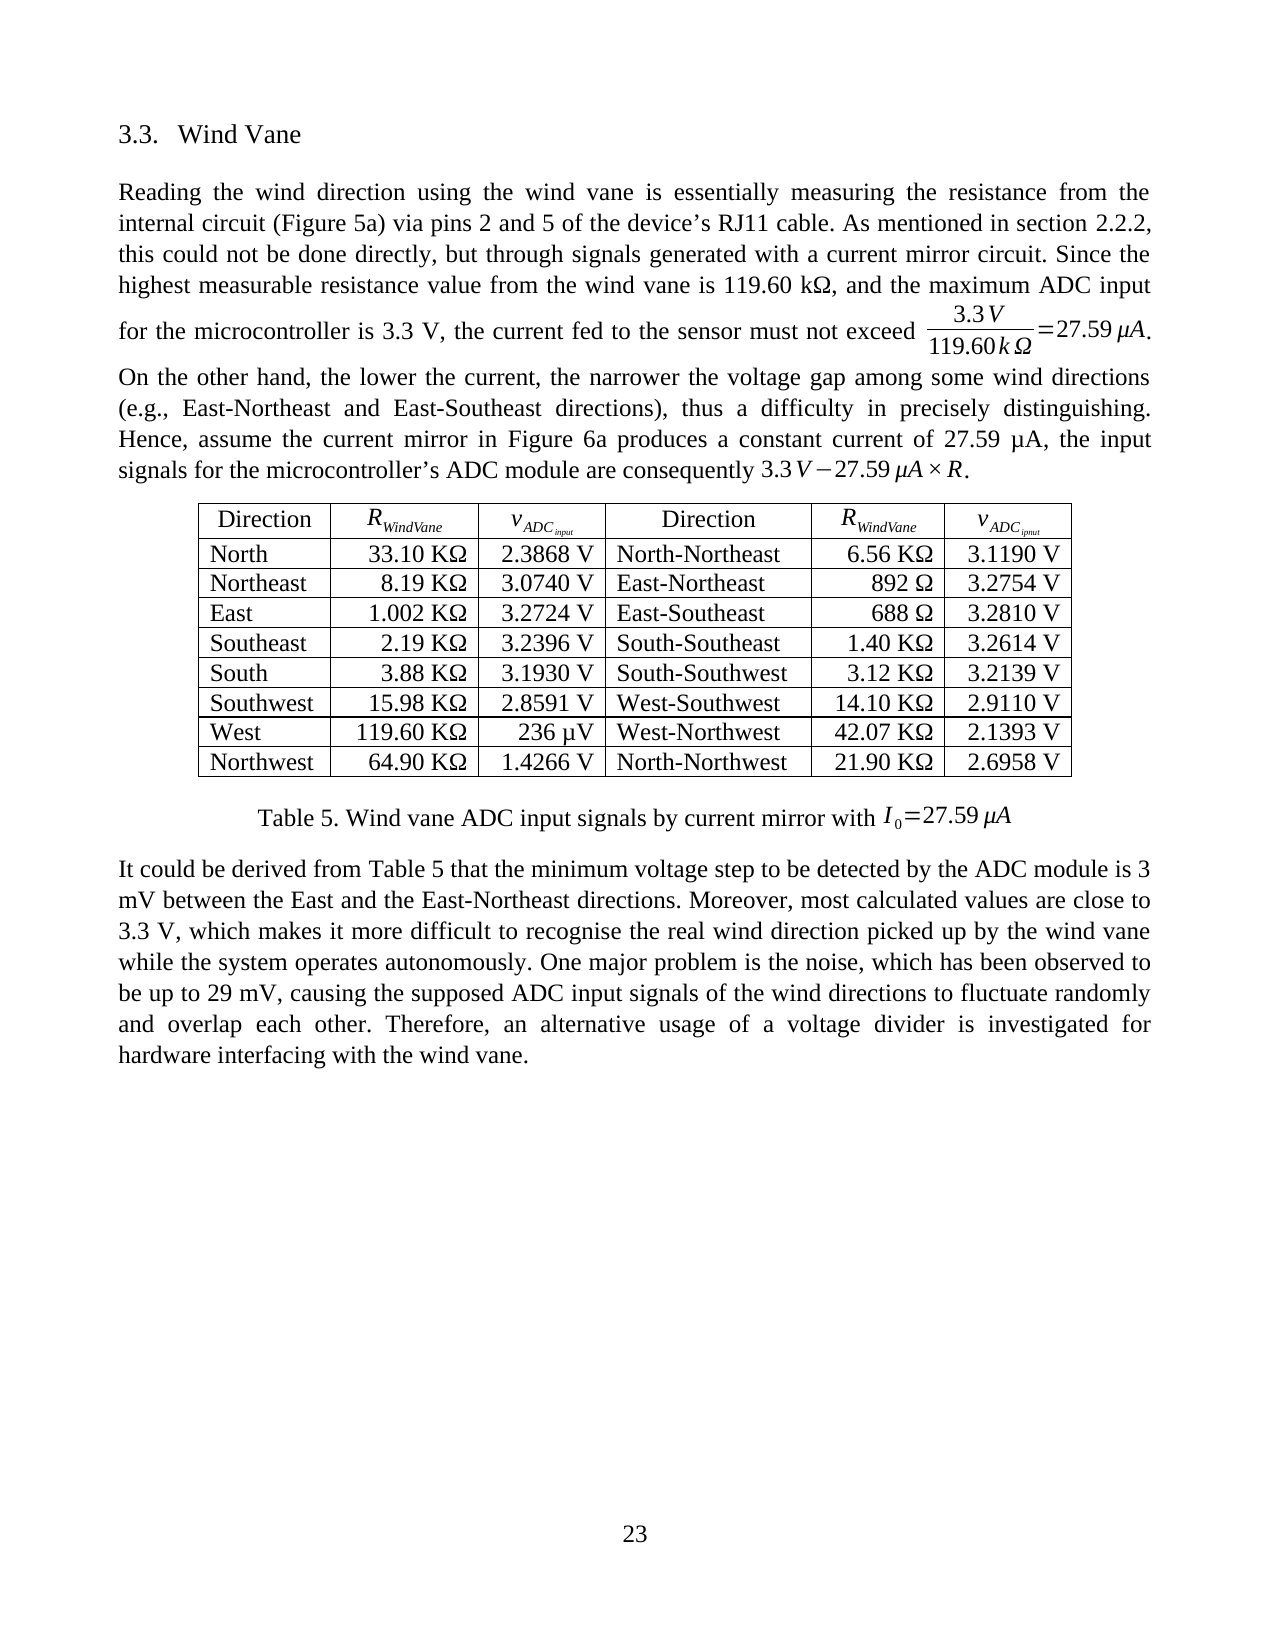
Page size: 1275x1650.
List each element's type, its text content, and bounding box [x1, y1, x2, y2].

table_cell West-Northwest [606, 718, 811, 746]
table_cell 6.56 KΩ [812, 539, 944, 567]
table_cell Southeast [199, 628, 330, 657]
table_header Direction [606, 504, 811, 538]
table_cell South-Southeast [606, 628, 811, 657]
table_cell 3.2139 V [945, 658, 1071, 687]
table_cell North-Northeast [606, 539, 811, 567]
table_cell 1.40 KΩ [812, 628, 944, 657]
table_cell North-Northwest [606, 747, 811, 776]
table_cell 3.1930 V [479, 658, 605, 687]
table_header [945, 504, 1071, 538]
table_cell 3.2810 V [945, 598, 1071, 627]
table_header Direction [199, 504, 330, 538]
table_cell 14.10 KΩ [812, 688, 944, 716]
table_cell 3.2396 V [479, 628, 605, 657]
table_cell 119.60 KΩ [331, 718, 478, 746]
table_header [812, 504, 944, 538]
table_cell 3.2724 V [479, 598, 605, 627]
table_cell 3.12 KΩ [812, 658, 944, 687]
table_cell 3.88 KΩ [331, 658, 478, 687]
table_cell 1.002 KΩ [331, 598, 478, 627]
table_cell 2.6958 V [945, 747, 1071, 776]
table_cell South-Southwest [606, 658, 811, 687]
table_cell 3.2754 V [945, 569, 1071, 597]
table_cell 3.0740 V [479, 569, 605, 597]
table_cell 892 Ω [812, 569, 944, 597]
table_cell 8.19 KΩ [331, 569, 478, 597]
table_header [479, 504, 605, 538]
table_cell 21.90 KΩ [812, 747, 944, 776]
table_cell East-Southeast [606, 598, 811, 627]
table_cell East [199, 598, 330, 627]
table_cell 1.4266 V [479, 747, 605, 776]
table_cell 2.19 KΩ [331, 628, 478, 657]
text It could be derived from Table 5 that the minimum voltage step to be detected by the ADC module is 3 mV between the East and the East-Northeast directions. Moreover, most calculated values are close to 3.3 V, which makes it more difficult to recognise the real wind direction picked up by the wind vane while the system operates autonomously. One major problem is the noise, which has been observed to be up to 29 mV, causing the supposed ADC input signals of the wind directions to fluctuate randomly and overlap each other. Therefore, an alternative usage of a voltage divider is investigated for hardware interfacing with the wind vane. [118, 854, 1152, 1069]
table_cell 3.2614 V [945, 628, 1071, 657]
subtitle Wind Vane [118, 118, 1152, 149]
table_cell West-Southwest [606, 688, 811, 716]
table_cell 3.1190 V [945, 539, 1071, 567]
table_cell 2.8591 V [479, 688, 605, 716]
table_cell South [199, 658, 330, 687]
table_cell West [199, 718, 330, 746]
table_cell 33.10 KΩ [331, 539, 478, 567]
table_cell Northeast [199, 569, 330, 597]
table_cell 2.9110 V [945, 688, 1071, 716]
table_cell 2.1393 V [945, 718, 1071, 746]
table_cell 236 µV [479, 718, 605, 746]
table_cell 42.07 KΩ [812, 718, 944, 746]
table_header [331, 504, 478, 538]
text Table 5. Wind vane ADC input signals by current mirror with [106, 802, 1164, 833]
table_cell 64.90 KΩ [331, 747, 478, 776]
table_cell Northwest [199, 747, 330, 776]
table_cell 688 Ω [812, 598, 944, 627]
table_cell 2.3868 V [479, 539, 605, 567]
table_cell North [199, 539, 330, 567]
table_cell East-Northeast [606, 569, 811, 597]
table_cell Southwest [199, 688, 330, 716]
text Reading the wind direction using the wind vane is essentially measuring the resistance from the internal circuit (Figure 5a) via pins 2 and 5 of the device’s RJ11 cable. As mentioned in section 2.2.2, this could not be done directly, but through signals generated with a current mirror circuit. Since the highest measurable resistance value from the wind vane is 119.60 kΩ, and the maximum ADC input for the microcontroller is 3.3 V, the current fed to the sensor must not exceed . On the other hand, the lower the current, the narrower the voltage gap among some wind directions (e.g., East-Northeast and East-Southeast directions), thus a difficulty in precisely distinguishing. Hence, assume the current mirror in Figure 6a produces a constant current of 27.59 µA, the input signals for the microcontroller’s ADC module are consequently . [118, 177, 1152, 484]
table_cell 15.98 KΩ [331, 688, 478, 716]
